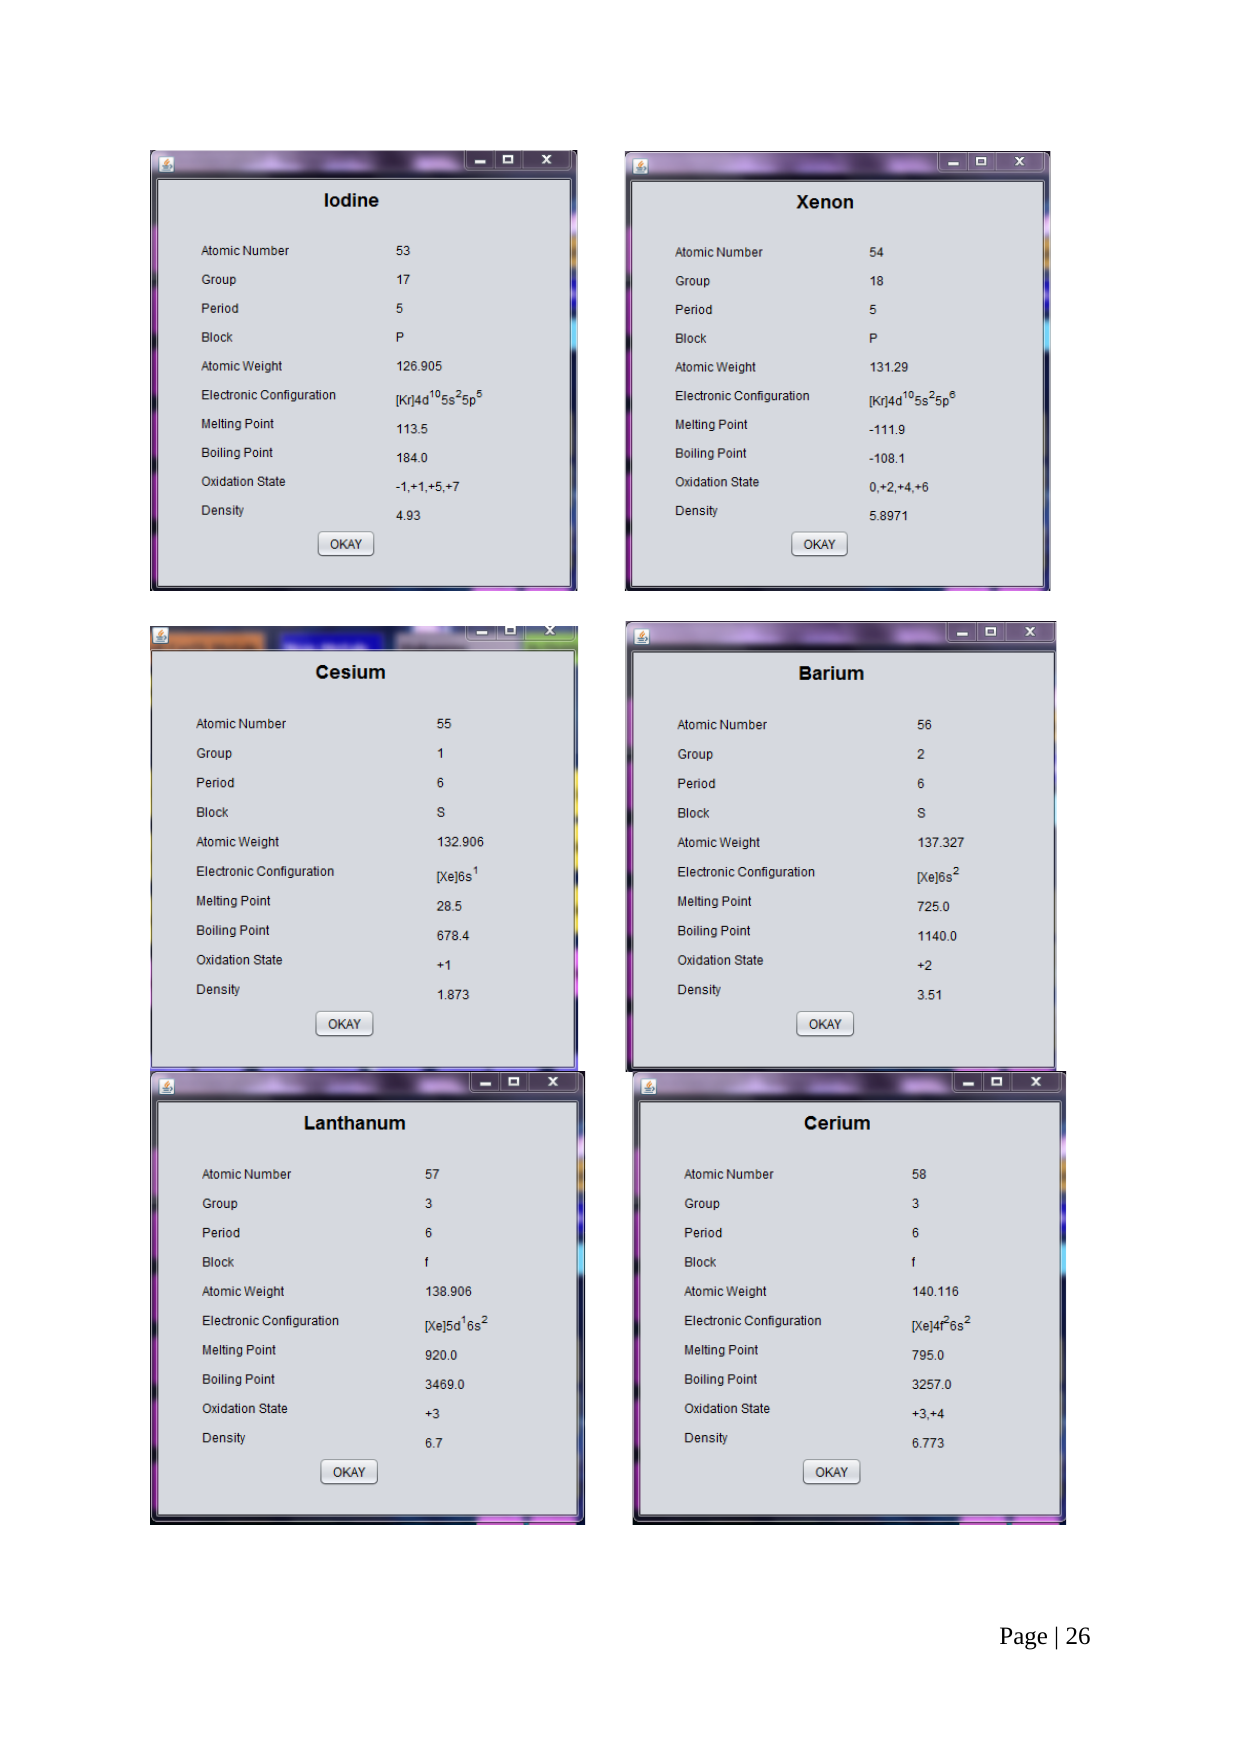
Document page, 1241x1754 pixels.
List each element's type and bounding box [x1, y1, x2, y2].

picture [150, 150, 578, 591]
picture [624, 151, 1051, 591]
picture [150, 626, 586, 1525]
picture [625, 621, 1067, 1525]
